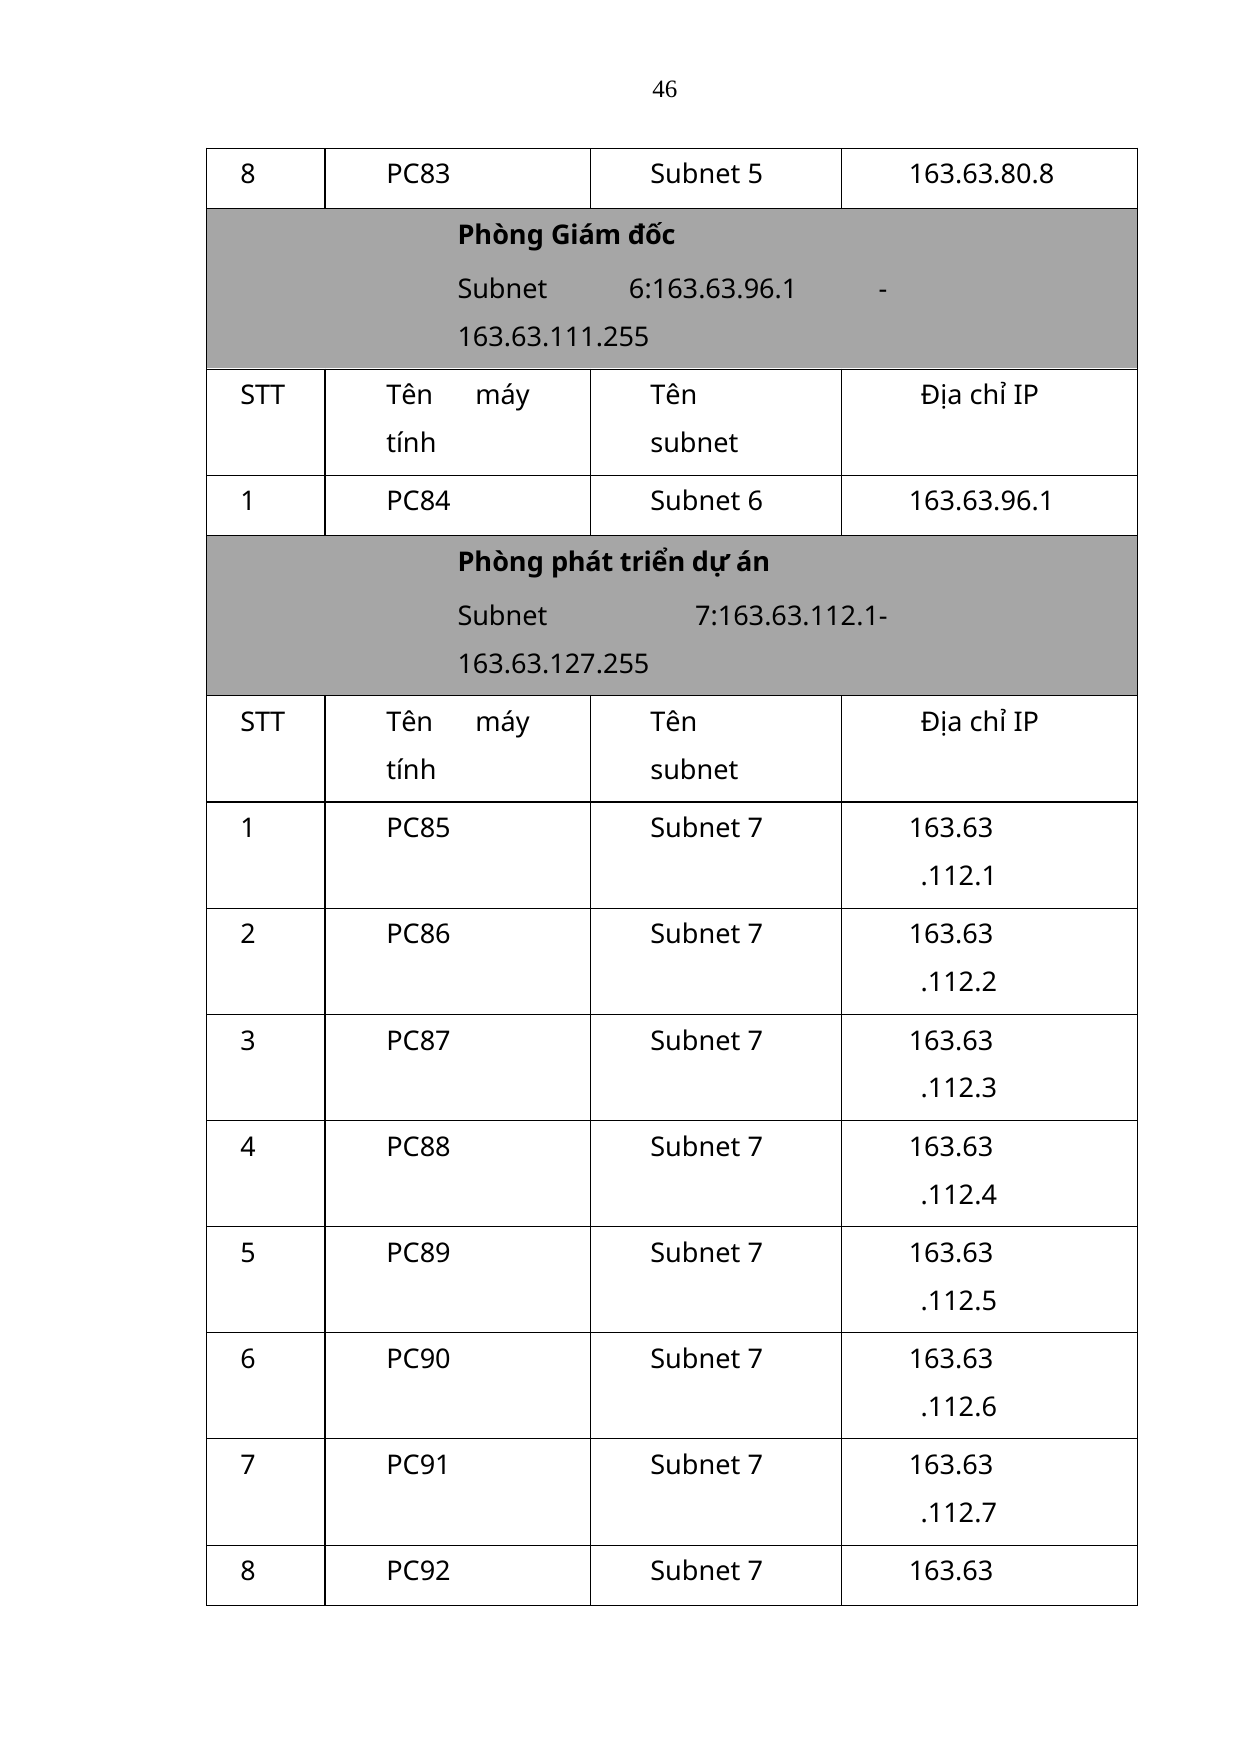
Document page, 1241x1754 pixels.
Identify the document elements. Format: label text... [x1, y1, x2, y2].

table_cell Subnet 7 [591, 1227, 841, 1332]
table_cell Subnet 6 [591, 476, 841, 535]
table_cell Tên máy tính [326, 370, 590, 474]
table_cell Subnet 7 [591, 909, 841, 1014]
table_cell PC86 [326, 909, 590, 1014]
table_cell STT [207, 370, 324, 474]
table_cell PC90 [326, 1333, 590, 1438]
table_cell Subnet 7 [591, 803, 841, 908]
table_cell Subnet 7 [591, 1121, 841, 1226]
table_cell 8 [207, 1546, 324, 1605]
table_cell PC92 [326, 1546, 590, 1605]
table_cell Phòng Giám đốc Subnet 6:163.63.96.1 - 163.63.111.255 [207, 209, 1137, 368]
table_cell Tên máy tính [326, 696, 590, 801]
table_cell 2 [207, 909, 324, 1014]
table_cell Tên subnet [591, 370, 841, 474]
table_cell Subnet 7 [591, 1015, 841, 1120]
table_cell 5 [207, 1227, 324, 1332]
table_cell PC87 [326, 1015, 590, 1120]
table_cell 163.63.112.5 [842, 1227, 1137, 1332]
table_cell STT [207, 696, 324, 801]
table_cell PC88 [326, 1121, 590, 1226]
table_cell 163.63.112.1 [842, 803, 1137, 908]
table_cell PC89 [326, 1227, 590, 1332]
table_cell Tên subnet [591, 696, 841, 801]
table_cell 163.63.112.6 [842, 1333, 1137, 1438]
table_cell 163.63.112.3 [842, 1015, 1137, 1120]
table_cell 163.63.96.1 [842, 476, 1137, 535]
table_cell 4 [207, 1121, 324, 1226]
table_cell 7 [207, 1439, 324, 1544]
table_cell PC83 [326, 149, 590, 208]
table_cell PC84 [326, 476, 590, 535]
table_cell 163.63.112.8 [842, 1546, 1137, 1605]
table_cell PC85 [326, 803, 590, 908]
table_cell 6 [207, 1333, 324, 1438]
table_cell 3 [207, 1015, 324, 1120]
table_cell Phòng phát triển dự án Subnet 7:163.63.112.1-163.63.127.255 [207, 536, 1137, 695]
table_cell Địa chỉ IP [842, 370, 1137, 474]
table_cell PC91 [326, 1439, 590, 1544]
table_cell 1 [207, 476, 324, 535]
table_cell Địa chỉ IP [842, 696, 1137, 801]
table_cell 163.63.112.2 [842, 909, 1137, 1014]
table_cell 1 [207, 803, 324, 908]
table_cell Subnet 7 [591, 1546, 841, 1605]
table_cell Subnet 5 [591, 149, 841, 208]
table_cell 163.63.112.7 [842, 1439, 1137, 1544]
table_cell Subnet 7 [591, 1439, 841, 1544]
table_cell 8 [207, 149, 324, 208]
table_cell Subnet 7 [591, 1333, 841, 1438]
table_cell 163.63.80.8 [842, 149, 1137, 208]
table_cell 163.63.112.4 [842, 1121, 1137, 1226]
